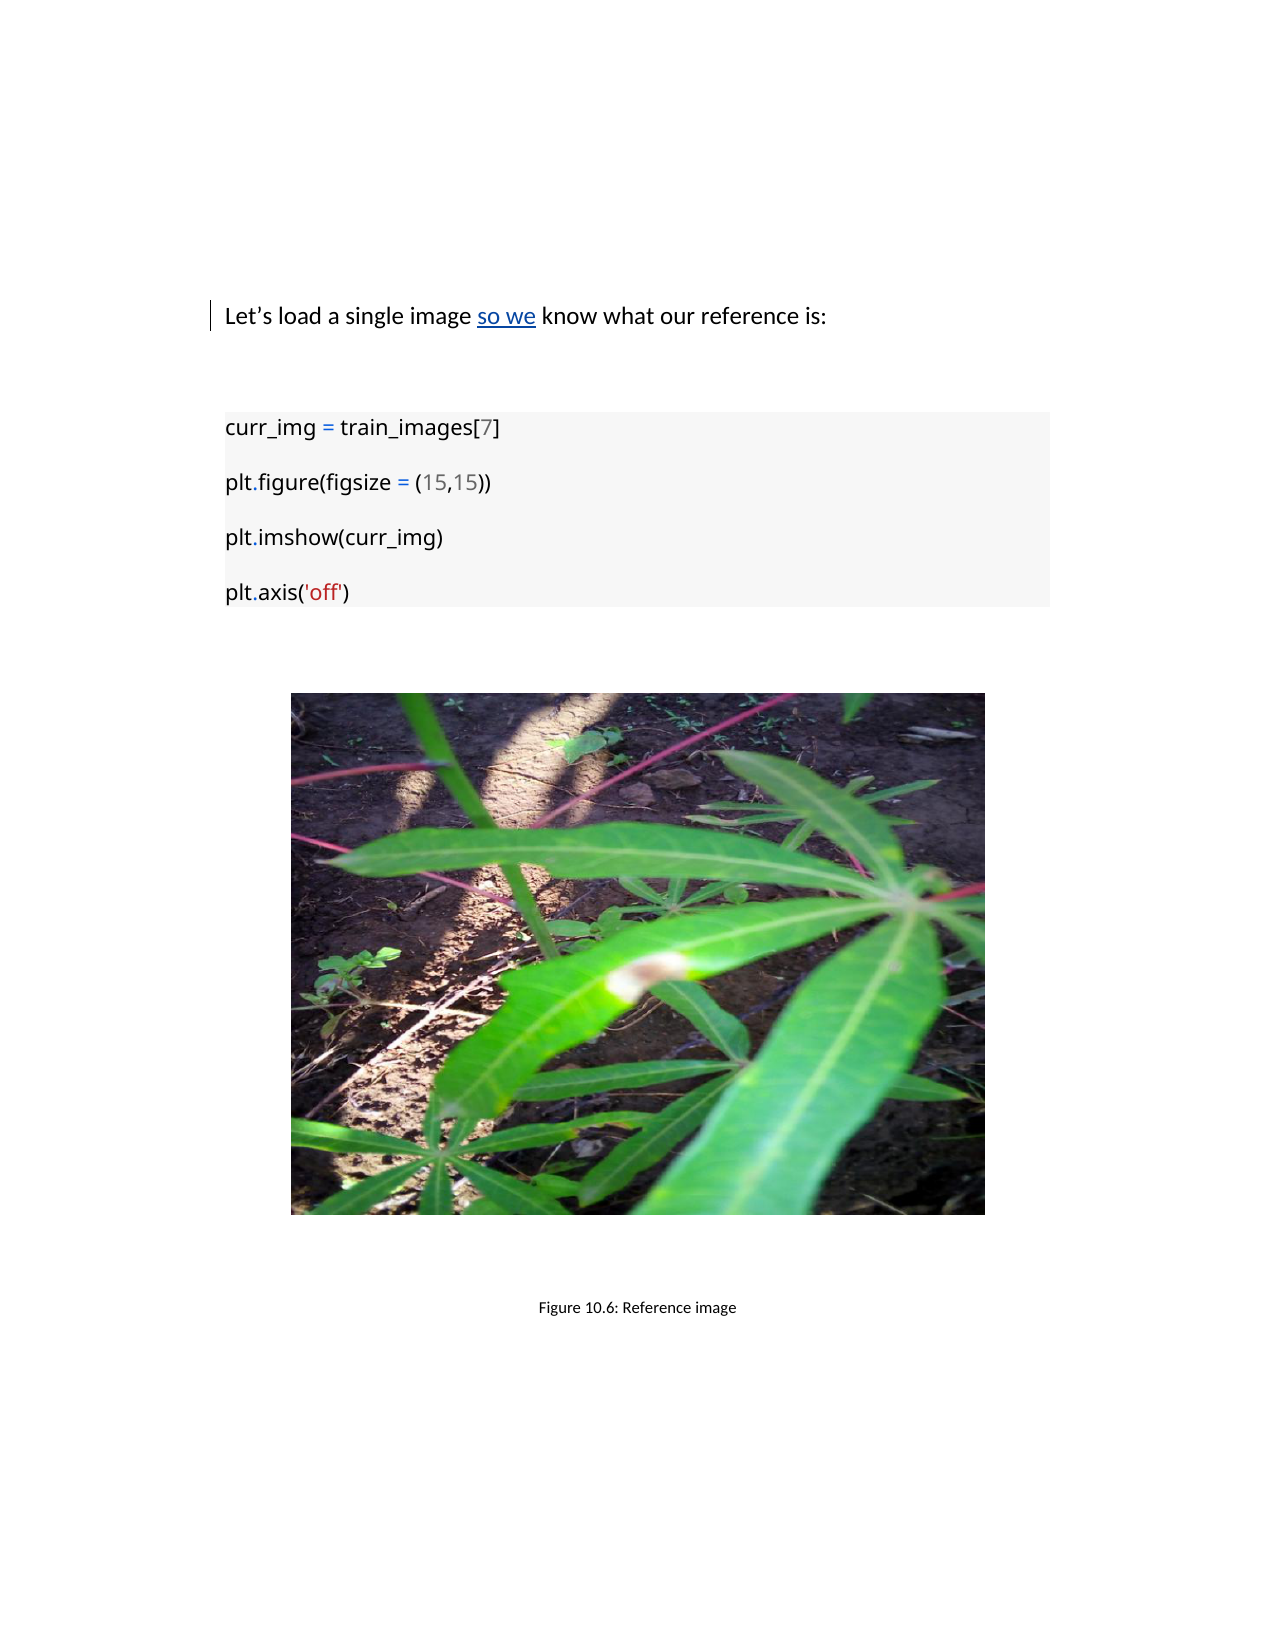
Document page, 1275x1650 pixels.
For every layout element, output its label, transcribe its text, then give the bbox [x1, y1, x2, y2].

text Let’s load a single image know what our reference is: [225, 300, 1050, 331]
text plt.imshow(curr_img) [225, 522, 1050, 552]
text plt.axis('off') [225, 577, 1050, 607]
text plt.figure(figsize = (15,15)) [225, 467, 1050, 497]
text curr_img = train_images[7] [225, 412, 1050, 442]
text Figure 10.6: Reference image [225, 1297, 1050, 1317]
picture [285, 687, 990, 1220]
